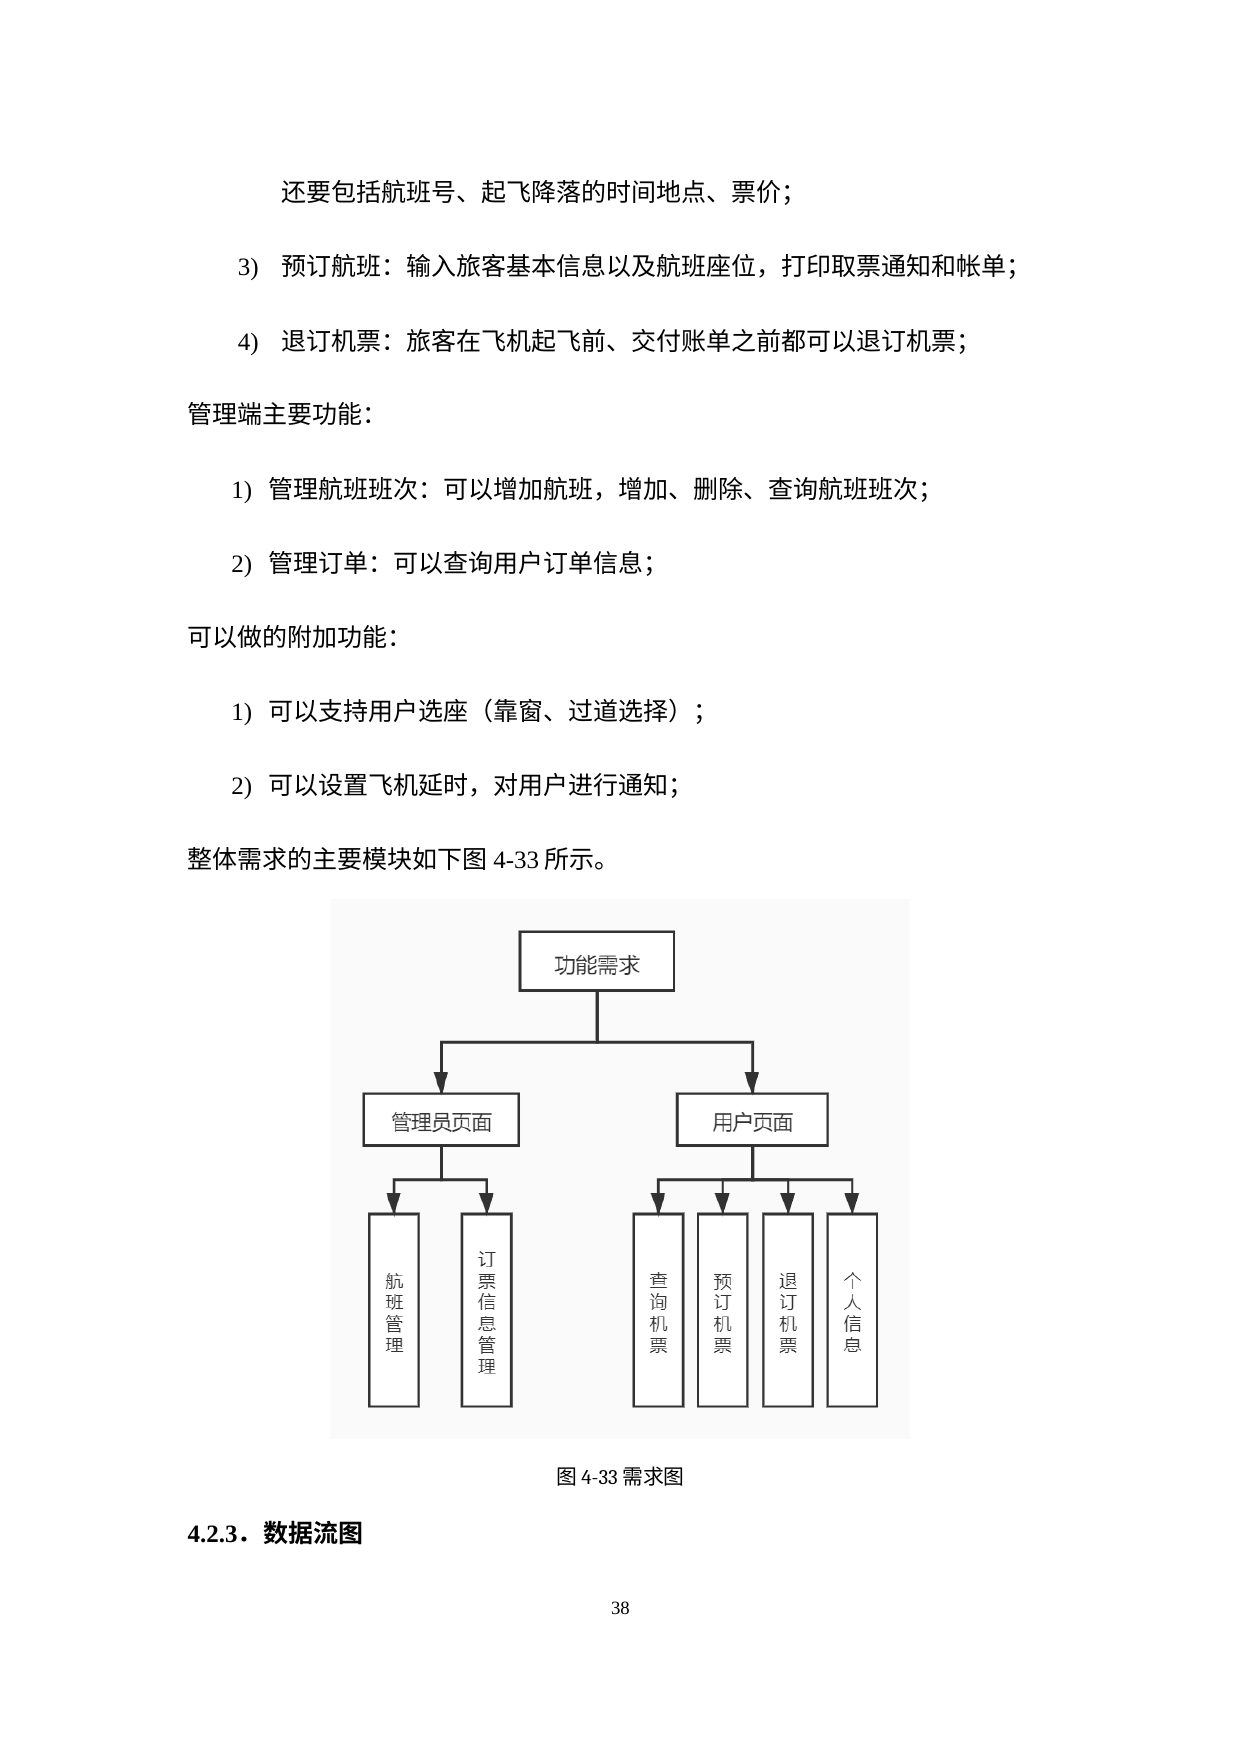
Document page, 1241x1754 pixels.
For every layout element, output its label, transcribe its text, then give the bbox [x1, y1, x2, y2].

list 预订航班：输入旅客基本信息以及航班座位，打印取票通知和帐单； [238, 232, 1053, 297]
list 管理订单：可以查询用户订单信息； [231, 529, 1053, 594]
text 可以做的附加功能： [187, 603, 1053, 668]
list 退订机票：旅客在飞机起飞前、交付账单之前都可以退订机票； [238, 307, 1053, 372]
list 可以支持用户选座（靠窗、过道选择）； [231, 677, 1053, 742]
picture [330, 899, 910, 1439]
text 管理端主要功能： [187, 381, 1053, 446]
list 管理航班班次：可以增加航班，增加、删除、查询航班班次； [231, 455, 1053, 520]
list 可以设置飞机延时，对用户进行通知； [231, 751, 1053, 816]
list 数据流图 [187, 1499, 1053, 1564]
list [237, 158, 1053, 223]
